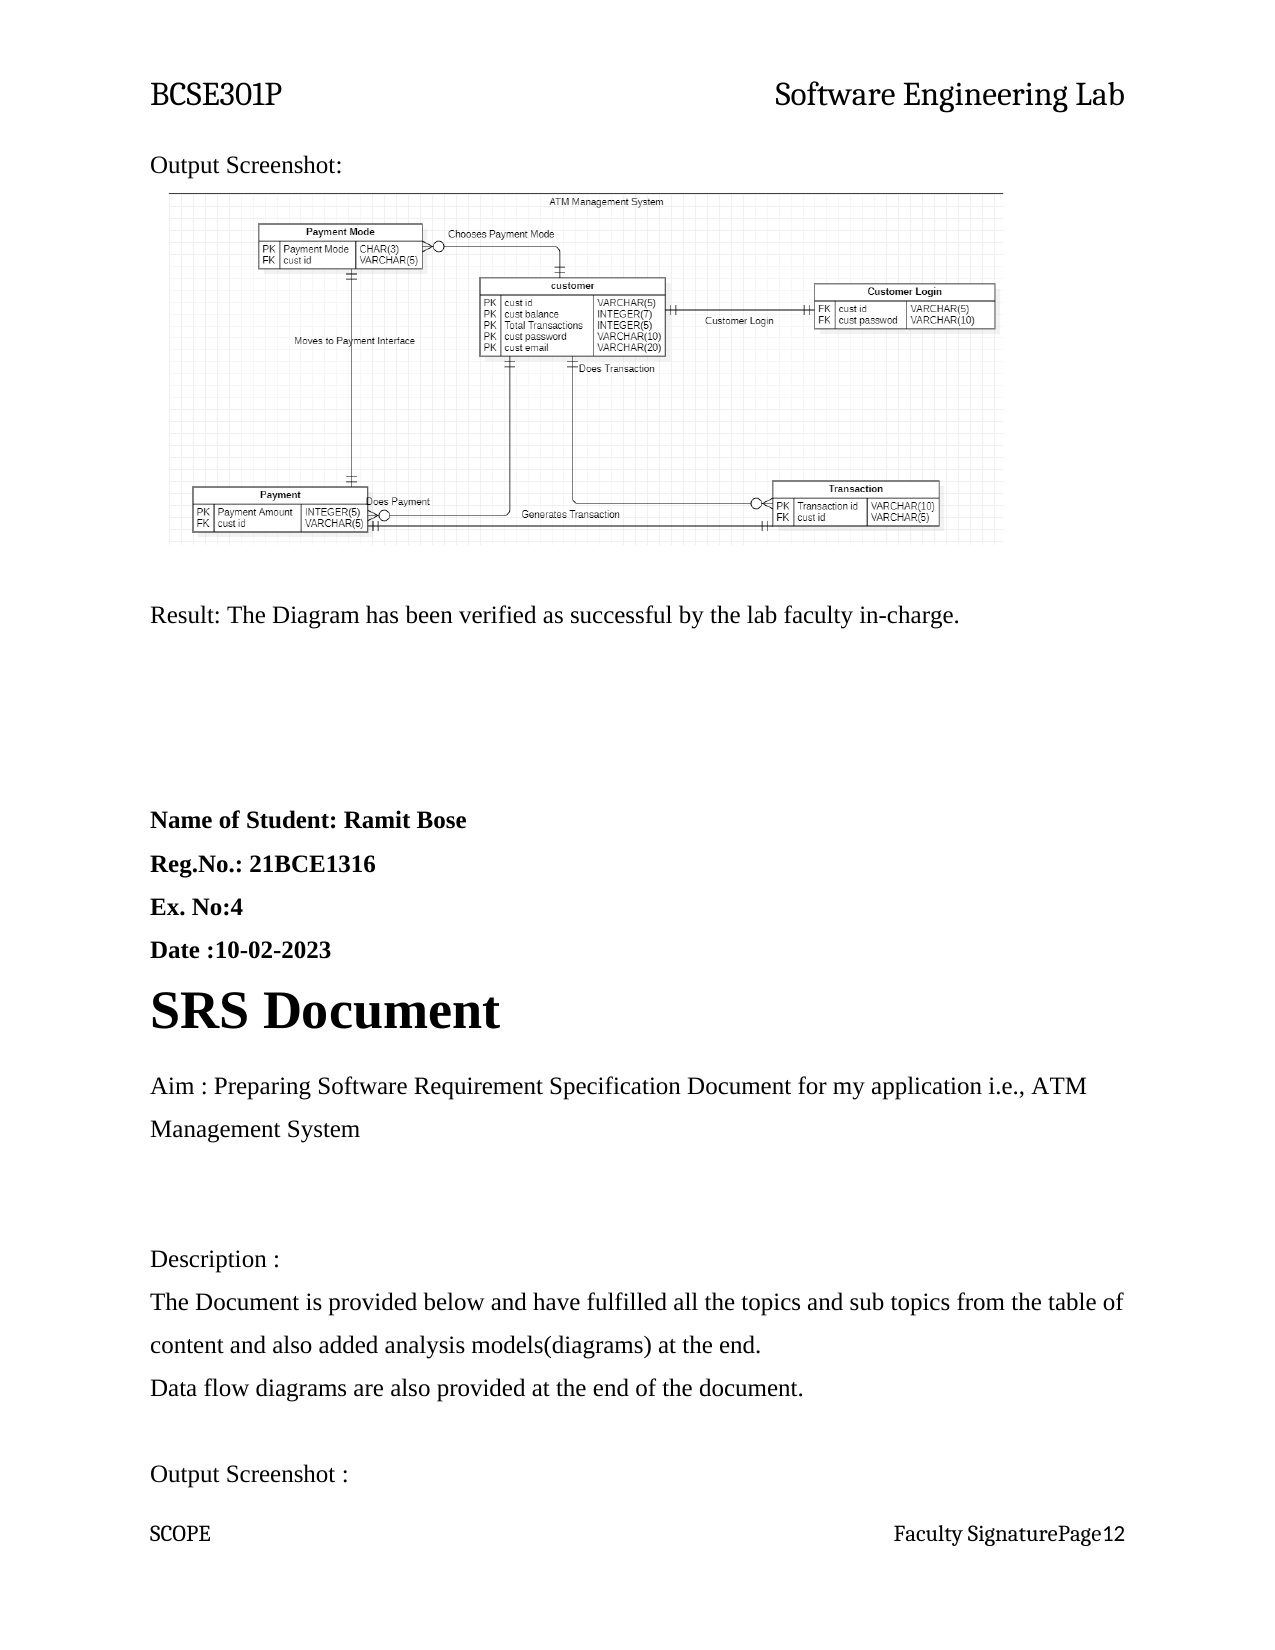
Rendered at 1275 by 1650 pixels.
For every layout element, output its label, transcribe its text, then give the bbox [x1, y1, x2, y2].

text Description : [150, 1244, 1125, 1273]
text Aim : Preparing Software Requirement Specification Document for my application i.e., ATM Management System [150, 1071, 1125, 1143]
text Data flow diagrams are also provided at the end of the document. [150, 1373, 1125, 1402]
text Result: The Diagram has been verified as successful by the lab faculty in-charge. [150, 601, 1125, 629]
text Name of Student: Ramit Bose [150, 806, 1125, 834]
text The Document is provided below and have fulfilled all the topics and sub topics from the table of content and also added analysis models(diagrams) at the end. [150, 1287, 1125, 1359]
text Ex. No:4 [150, 892, 1125, 921]
text SRS Document [150, 978, 1125, 1040]
text Date :10-02-2023 [150, 935, 1125, 964]
text Reg.No.: 21BCE1316 [150, 849, 1125, 877]
text Output Screenshot : [150, 1459, 1125, 1488]
text Output Screenshot: [150, 150, 1125, 179]
